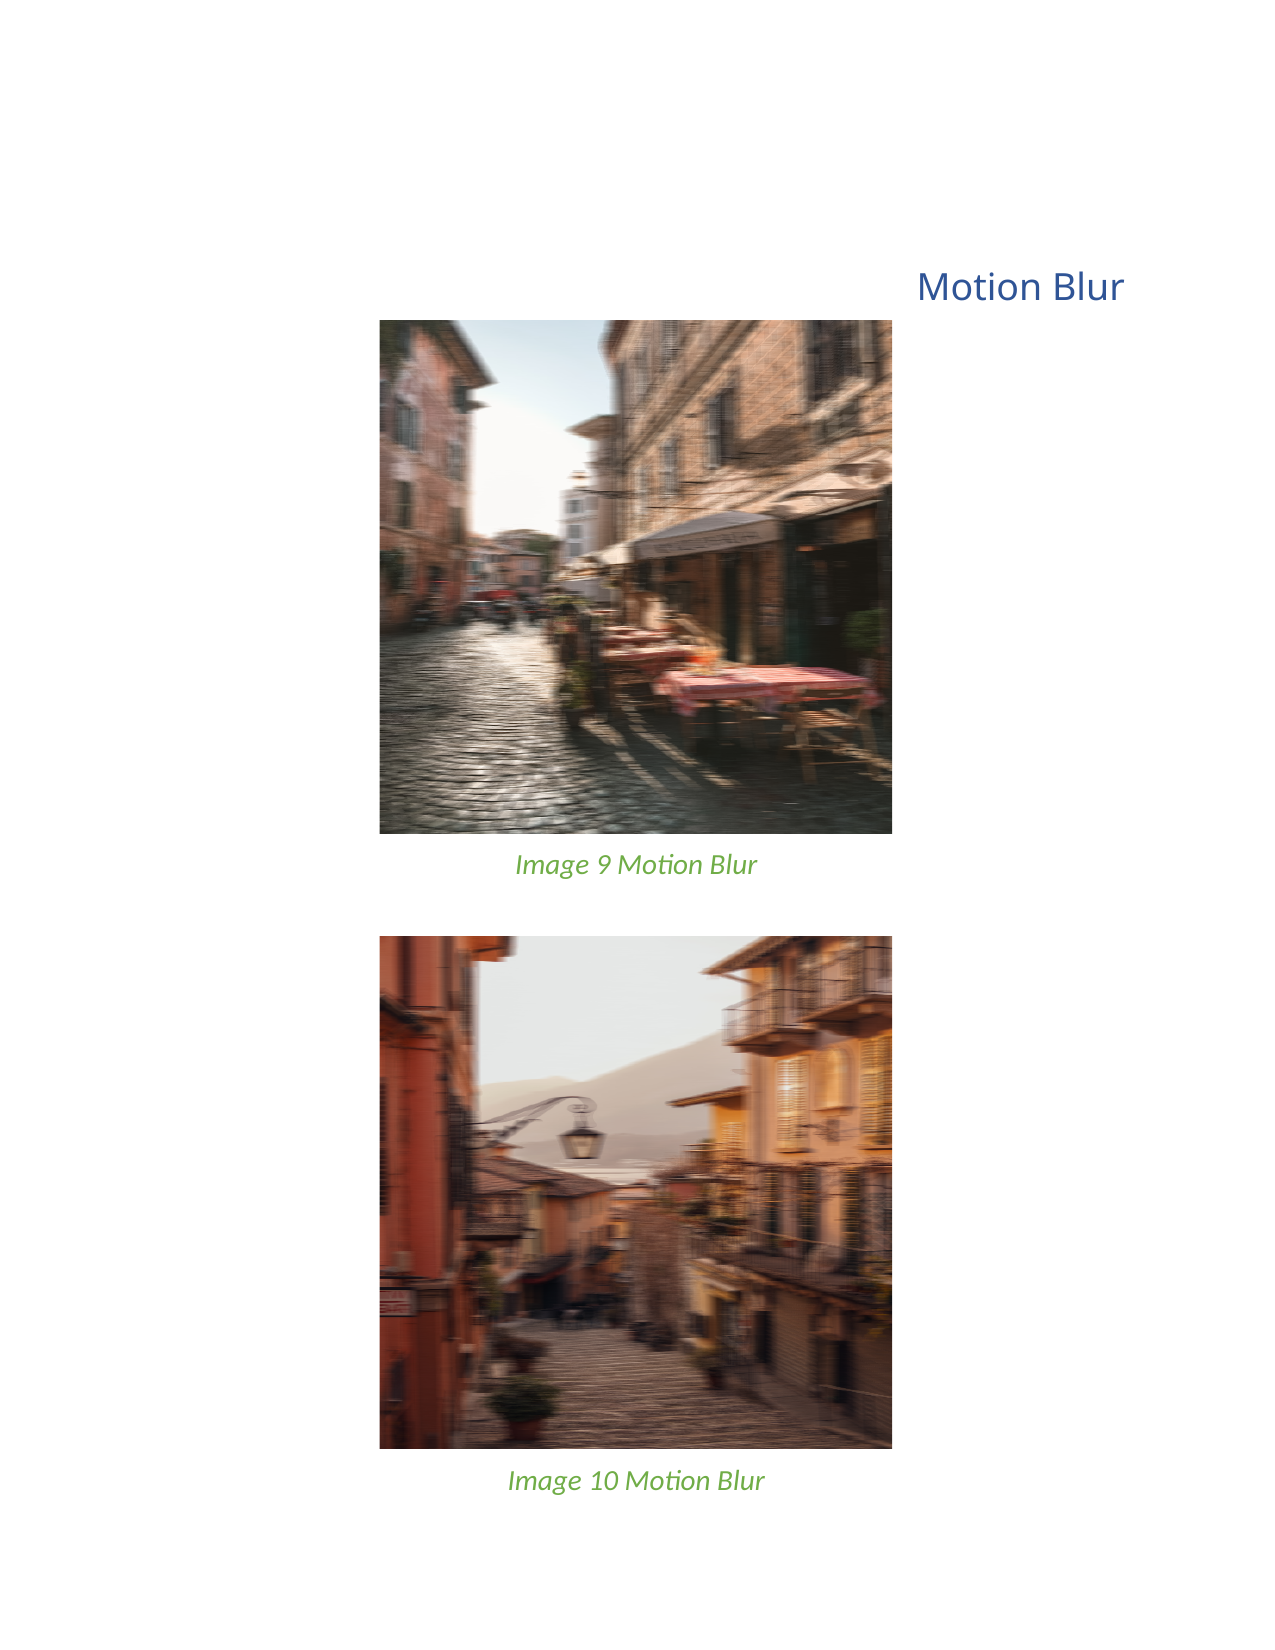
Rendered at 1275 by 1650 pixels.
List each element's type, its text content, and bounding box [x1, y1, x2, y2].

picture [379, 320, 892, 833]
subtitle Motion Blur [150, 260, 1125, 311]
picture [379, 936, 892, 1449]
